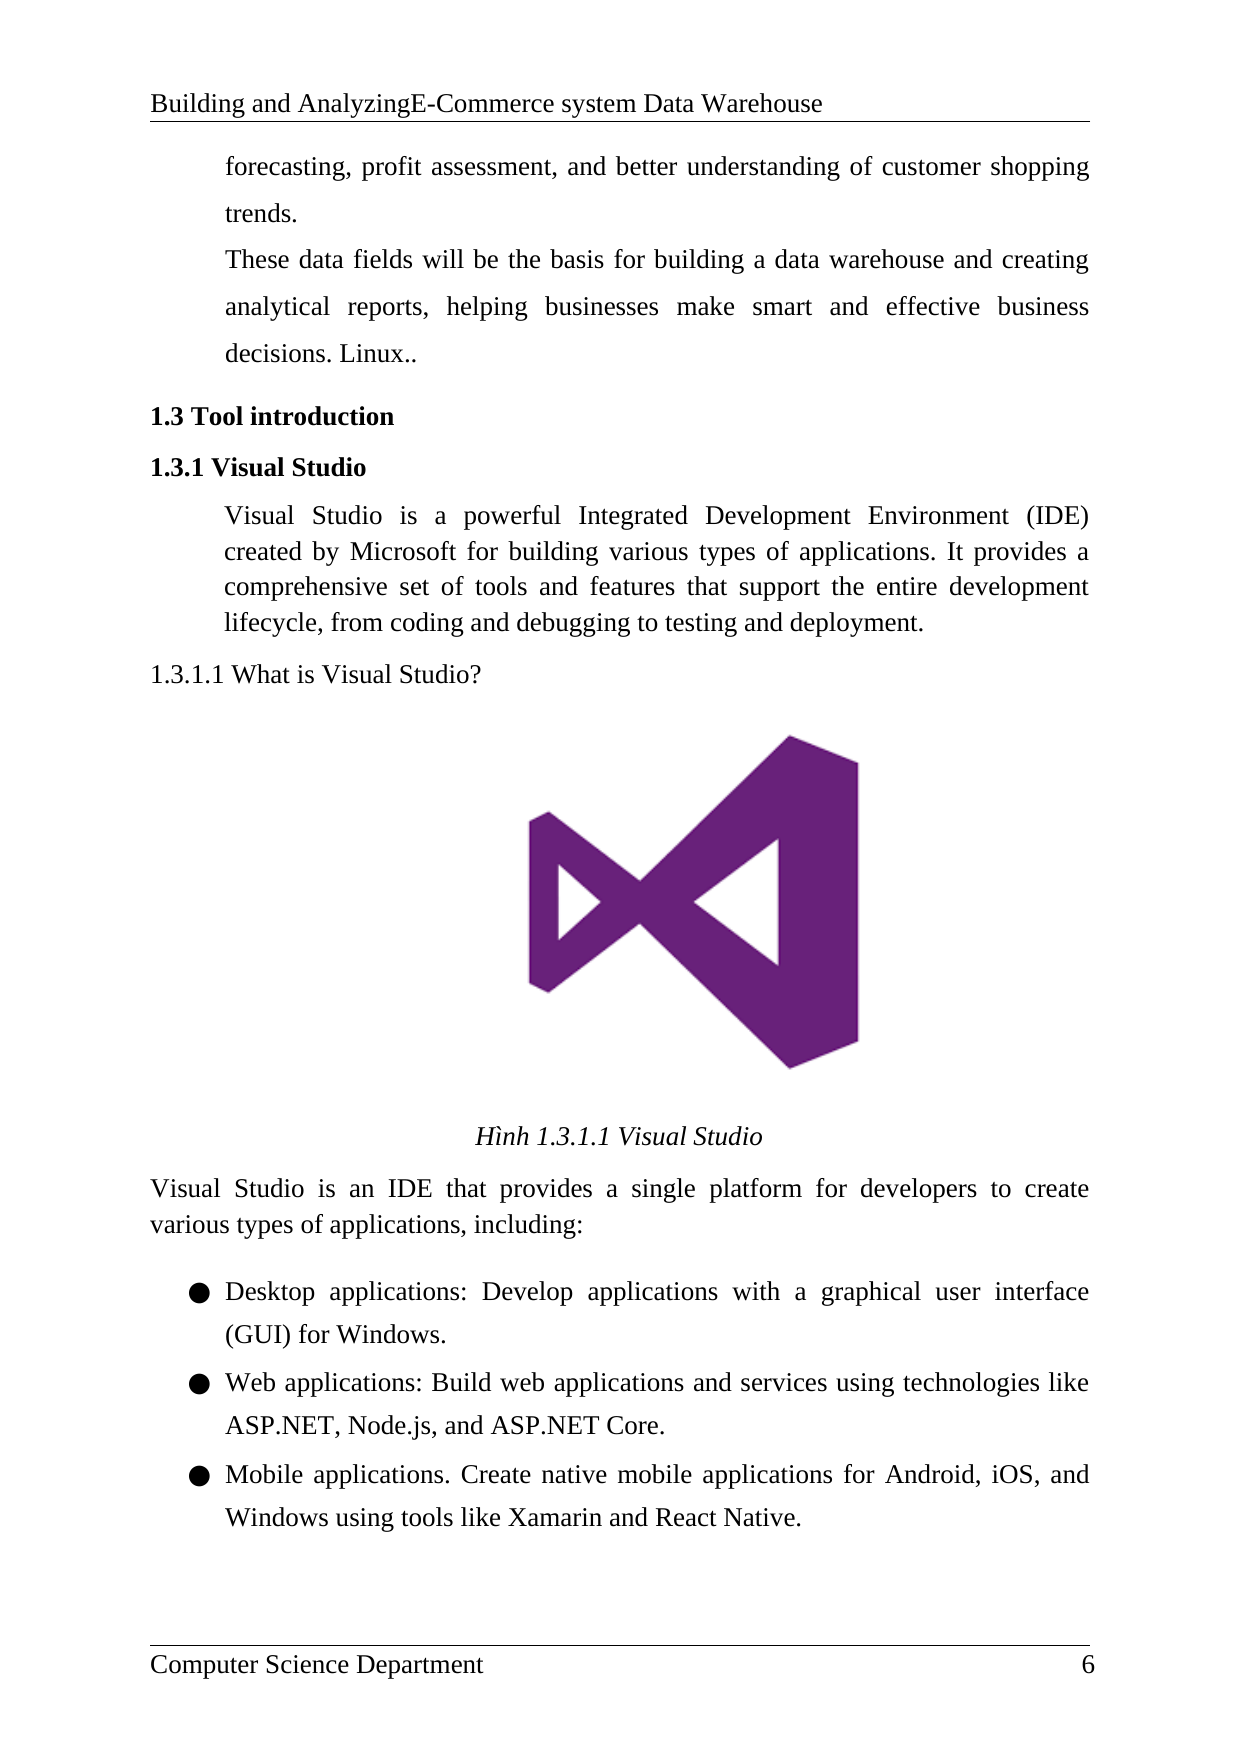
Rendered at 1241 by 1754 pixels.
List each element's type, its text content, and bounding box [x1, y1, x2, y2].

text These data fields will be the basis for building a data warehouse and creating analytical reports, helping businesses make smart and effective business decisions. Linux.. [225, 243, 1090, 368]
subtitle 1.3.1.1 What is Visual Studio? [150, 659, 1090, 690]
text Visual Studio is an IDE that provides a single platform for developers to create various types of applications, including: [150, 1172, 1090, 1239]
list Web applications: Build web applications and services using technologies like ASP.NET, Node.js, and ASP.NET Core. [187, 1352, 1090, 1441]
list Desktop applications: Develop applications with a graphical user interface (GUI) for Windows. [187, 1260, 1090, 1349]
subtitle 1.3.1 Visual Studio [150, 451, 1090, 482]
picture [504, 706, 884, 1099]
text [225, 150, 1090, 228]
text Hình 1.3.1.1 Visual Studio [150, 1120, 1090, 1151]
subtitle 1.3 Tool introduction [150, 400, 1090, 431]
list Mobile applications. Create native mobile applications for Android, iOS, and Windows using tools like Xamarin and React Native. [187, 1443, 1090, 1532]
text Visual Studio is a powerful Integrated Development Environment (IDE) created by Microsoft for building various types of applications. It provides a comprehensive set of tools and features that support the entire development lifecycle, from coding and debugging to testing and deployment. [224, 499, 1090, 637]
